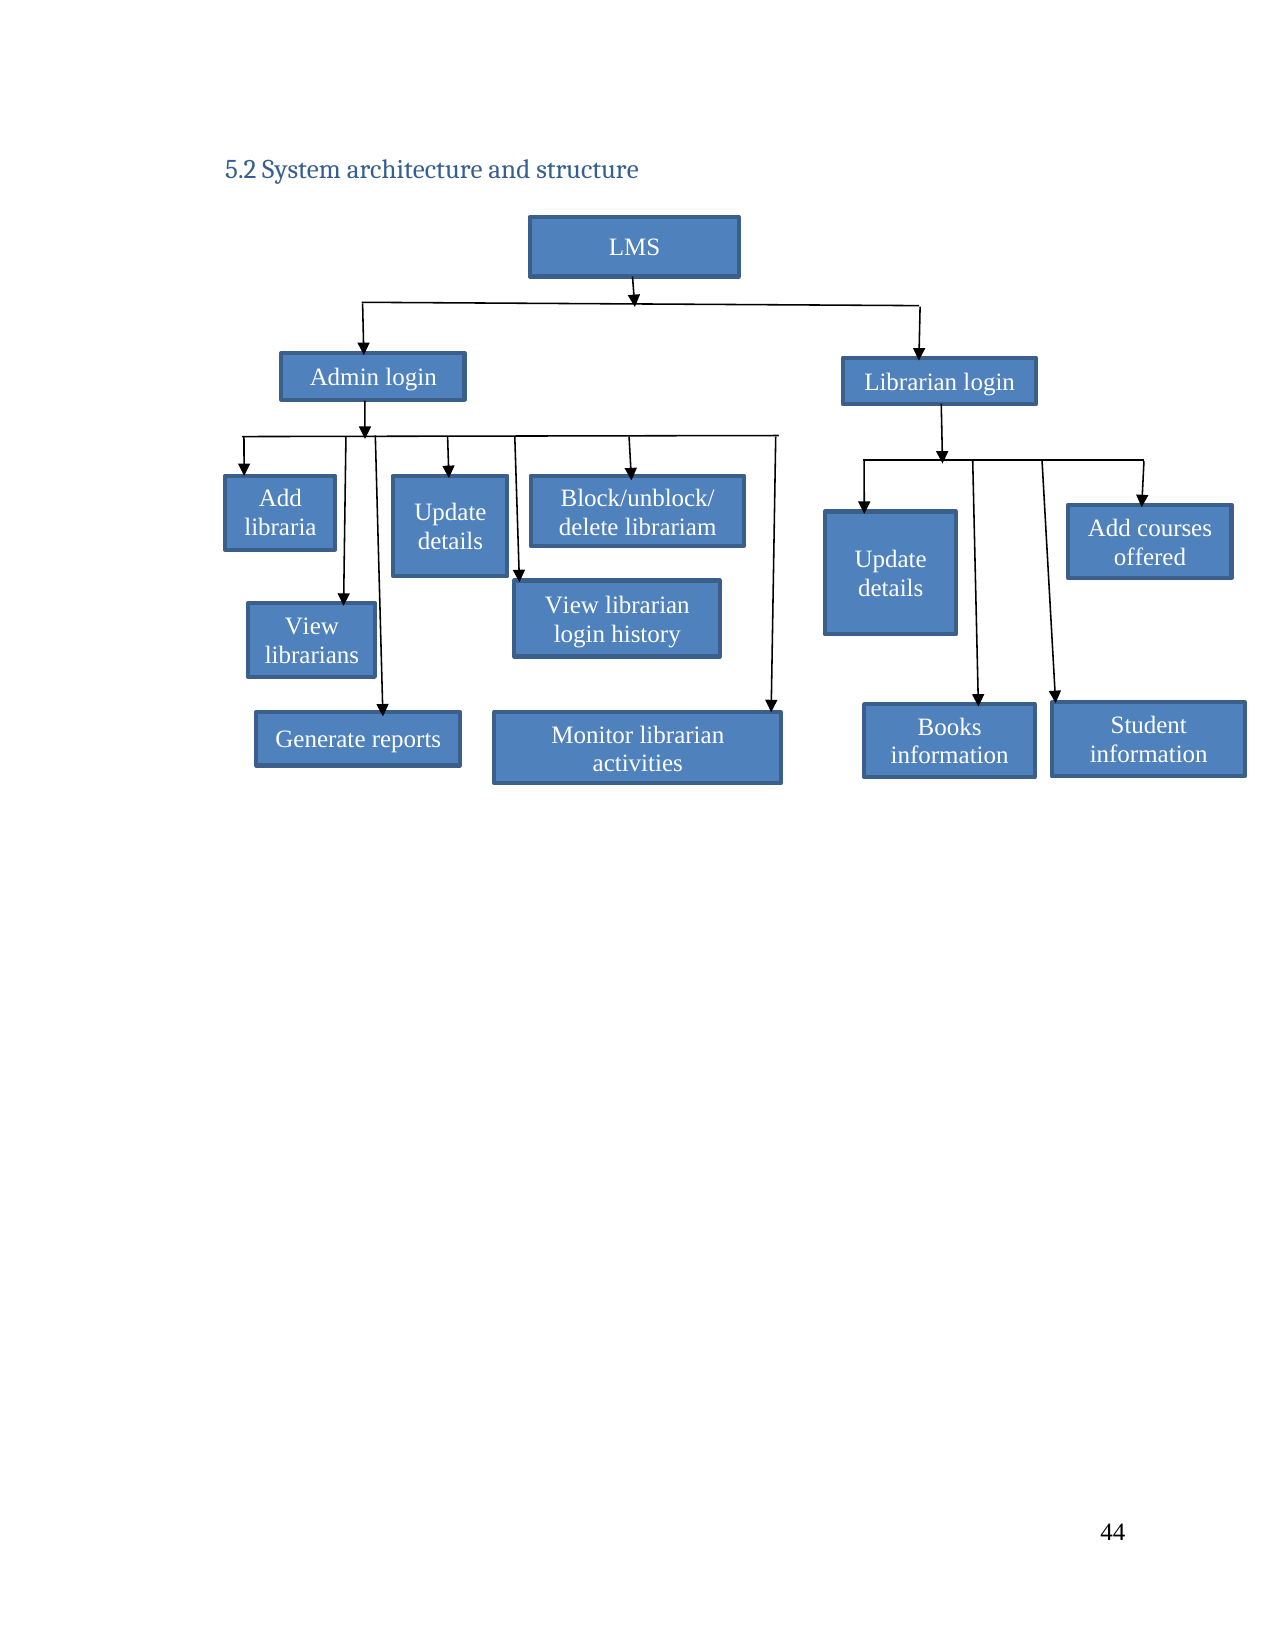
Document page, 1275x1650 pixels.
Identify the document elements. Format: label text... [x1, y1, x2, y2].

subtitle 5.2 System architecture and structure [225, 154, 1125, 185]
